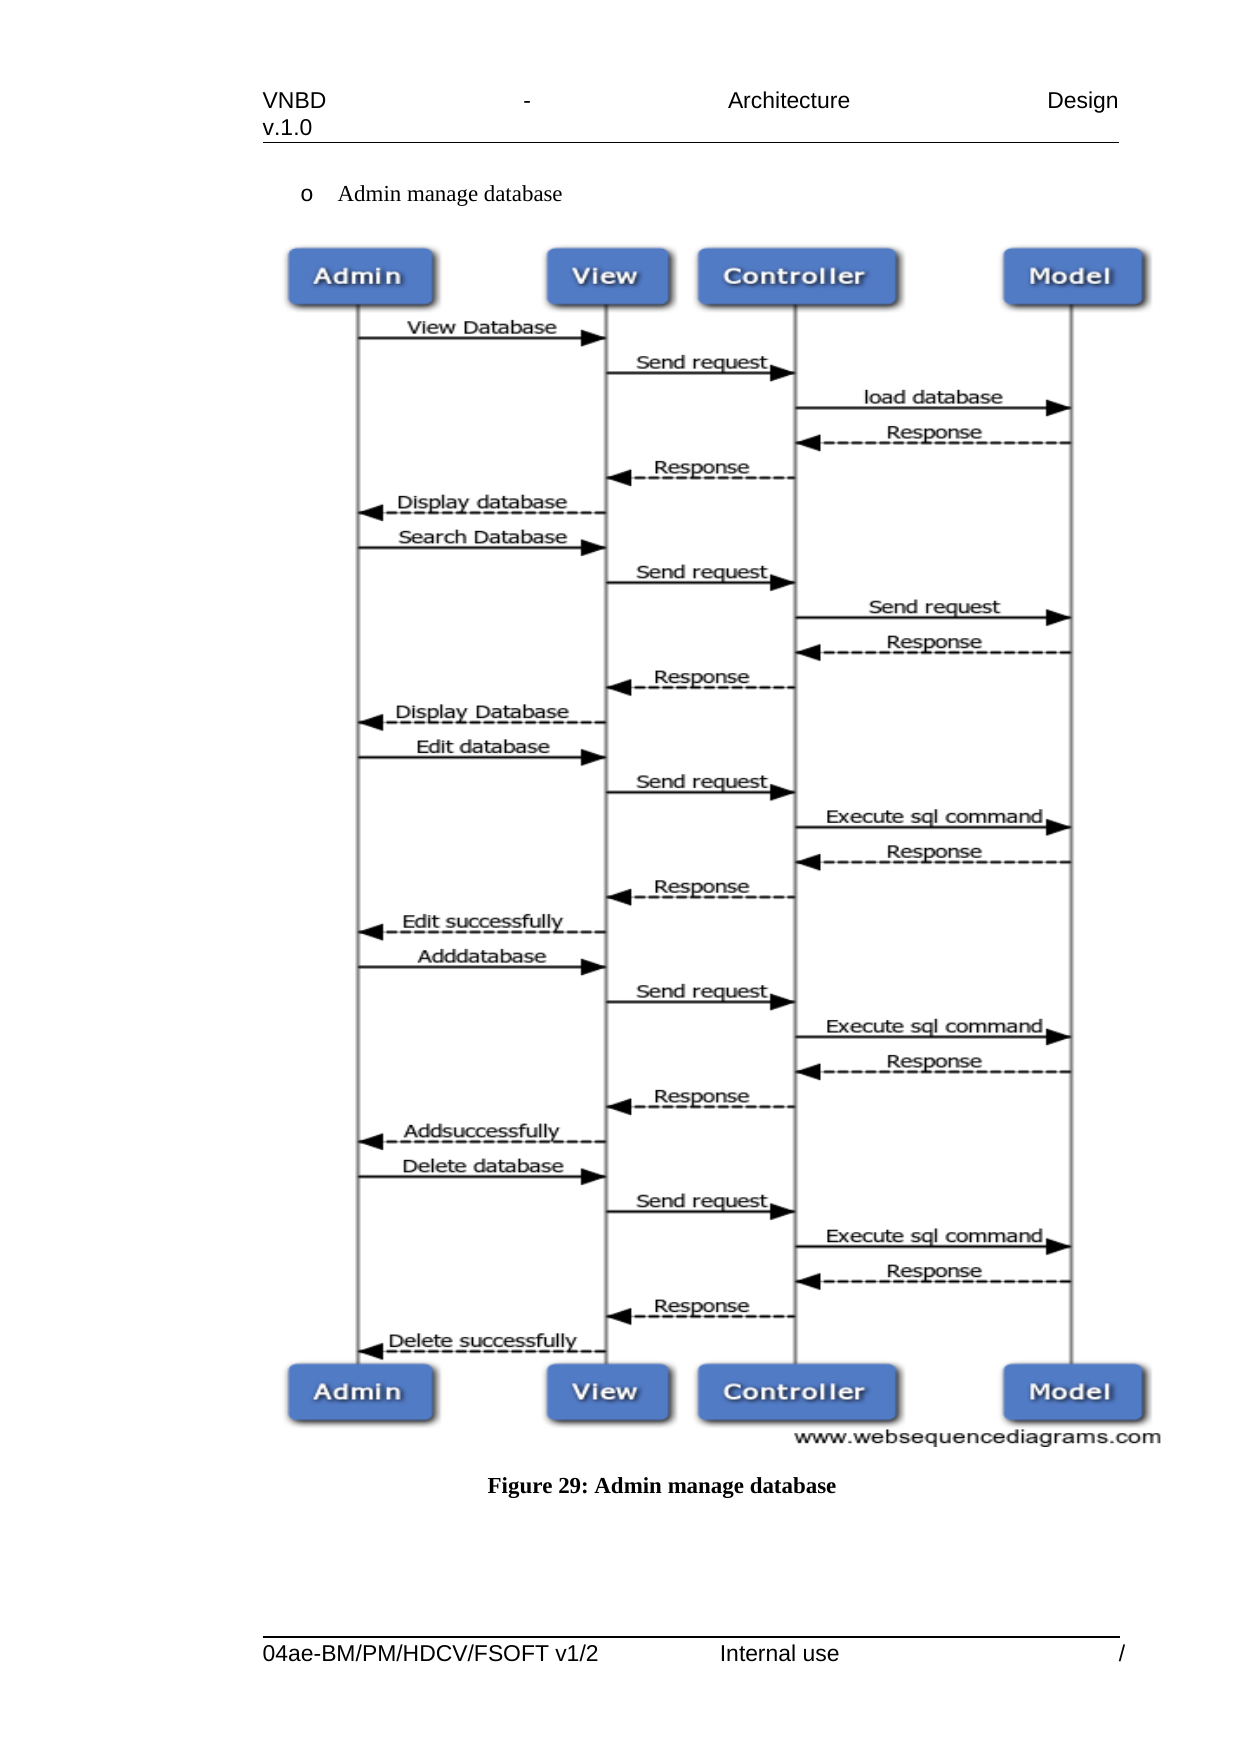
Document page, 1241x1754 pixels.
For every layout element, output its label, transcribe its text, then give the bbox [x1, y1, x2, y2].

text Figure 29: Admin manage database [412, 1472, 1120, 1498]
picture [262, 234, 1161, 1447]
list Admin manage database [300, 180, 1120, 208]
